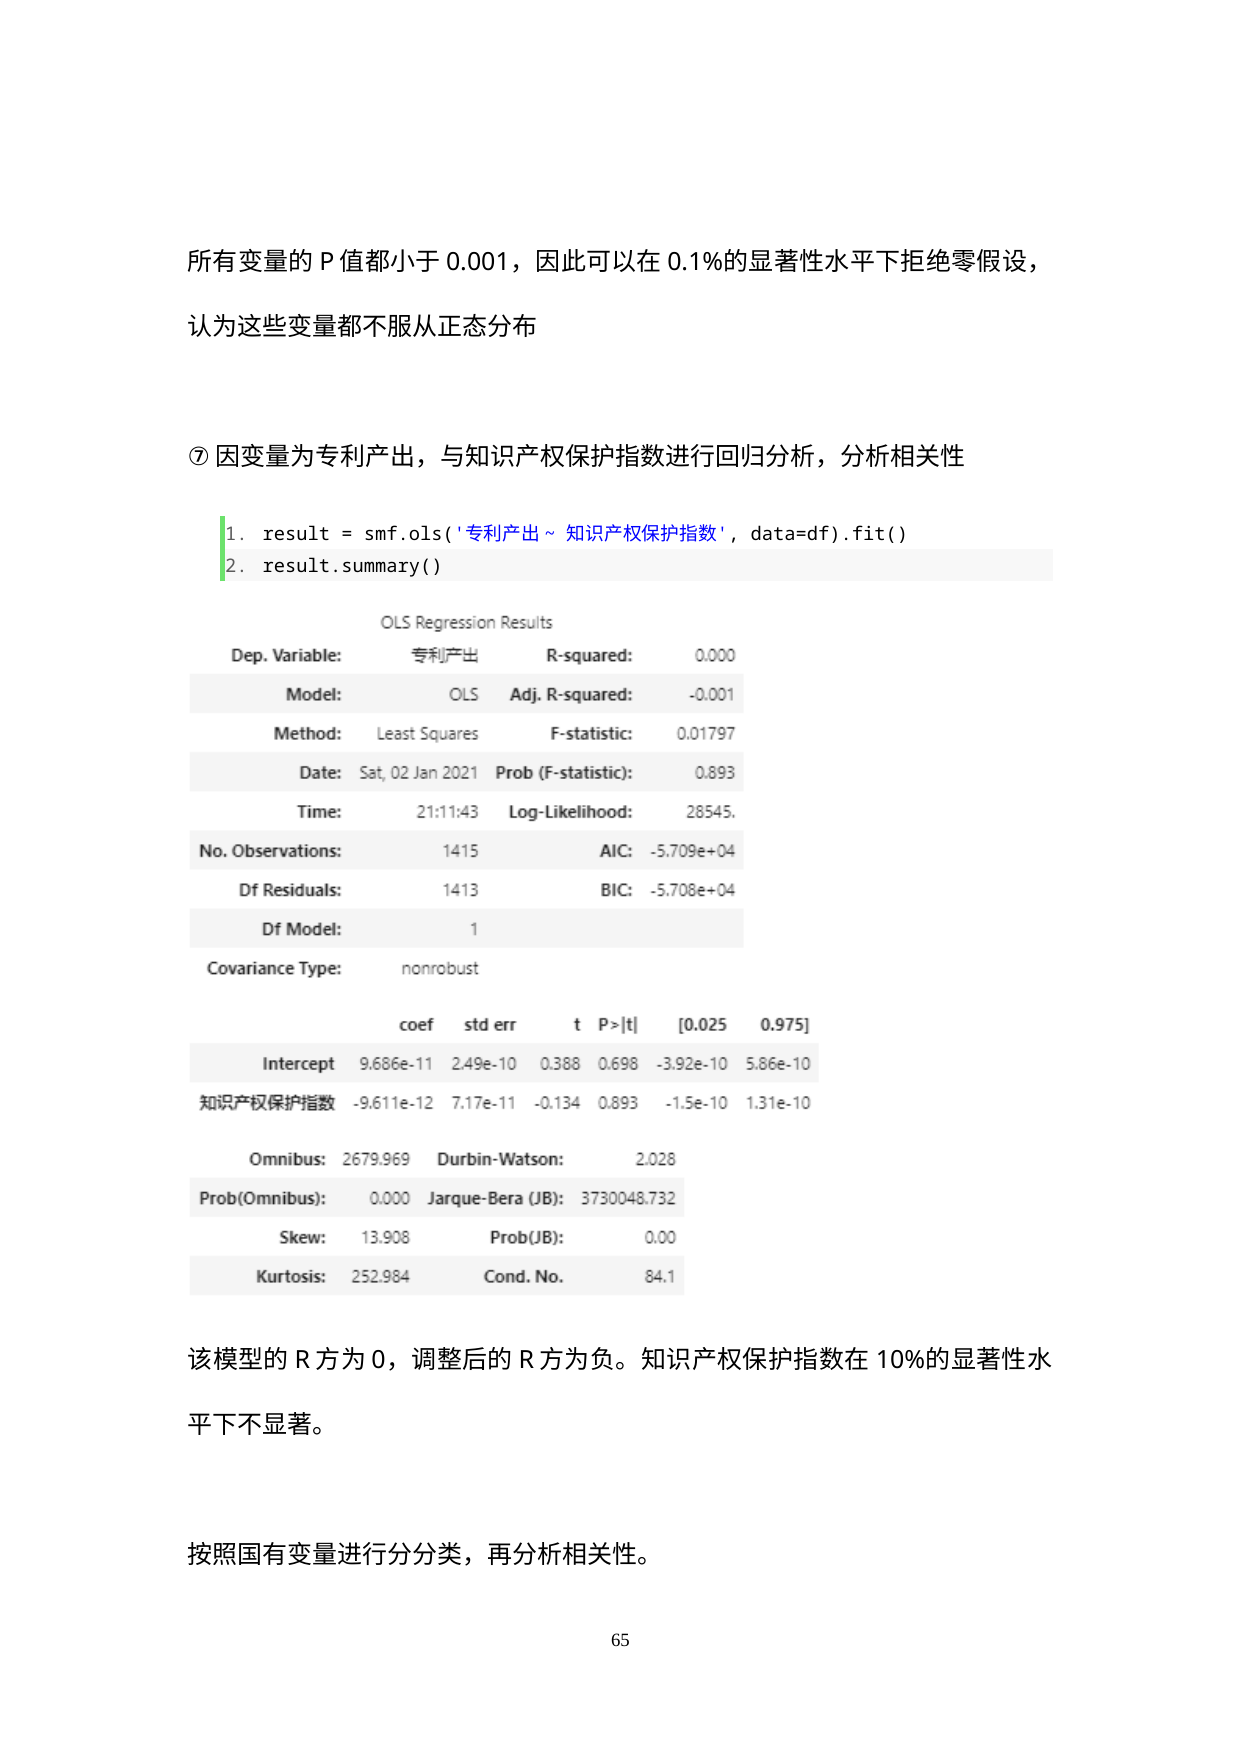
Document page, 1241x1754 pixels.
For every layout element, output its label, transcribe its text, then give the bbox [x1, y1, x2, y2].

list result.summary() [225, 549, 1053, 581]
picture [187, 610, 844, 1311]
text 所有变量的P值都小于0.001，因此可以在0.1%的显著性水平下拒绝零假设，认为这些变量都不服从正态分布 [187, 227, 1053, 357]
text ⑦因变量为专利产出，与知识产权保护指数进行回归分析，分析相关性 [187, 422, 1053, 487]
list result = smf.ols('专利产出 ~ 知识产权保护指数', data=df).fit() [225, 516, 1053, 549]
text 该模型的R方为0，调整后的R方为负。知识产权保护指数在10%的显著性水平下不显著。 [187, 1325, 1053, 1455]
text 按照国有变量进行分分类，再分析相关性。 [187, 1520, 1053, 1585]
